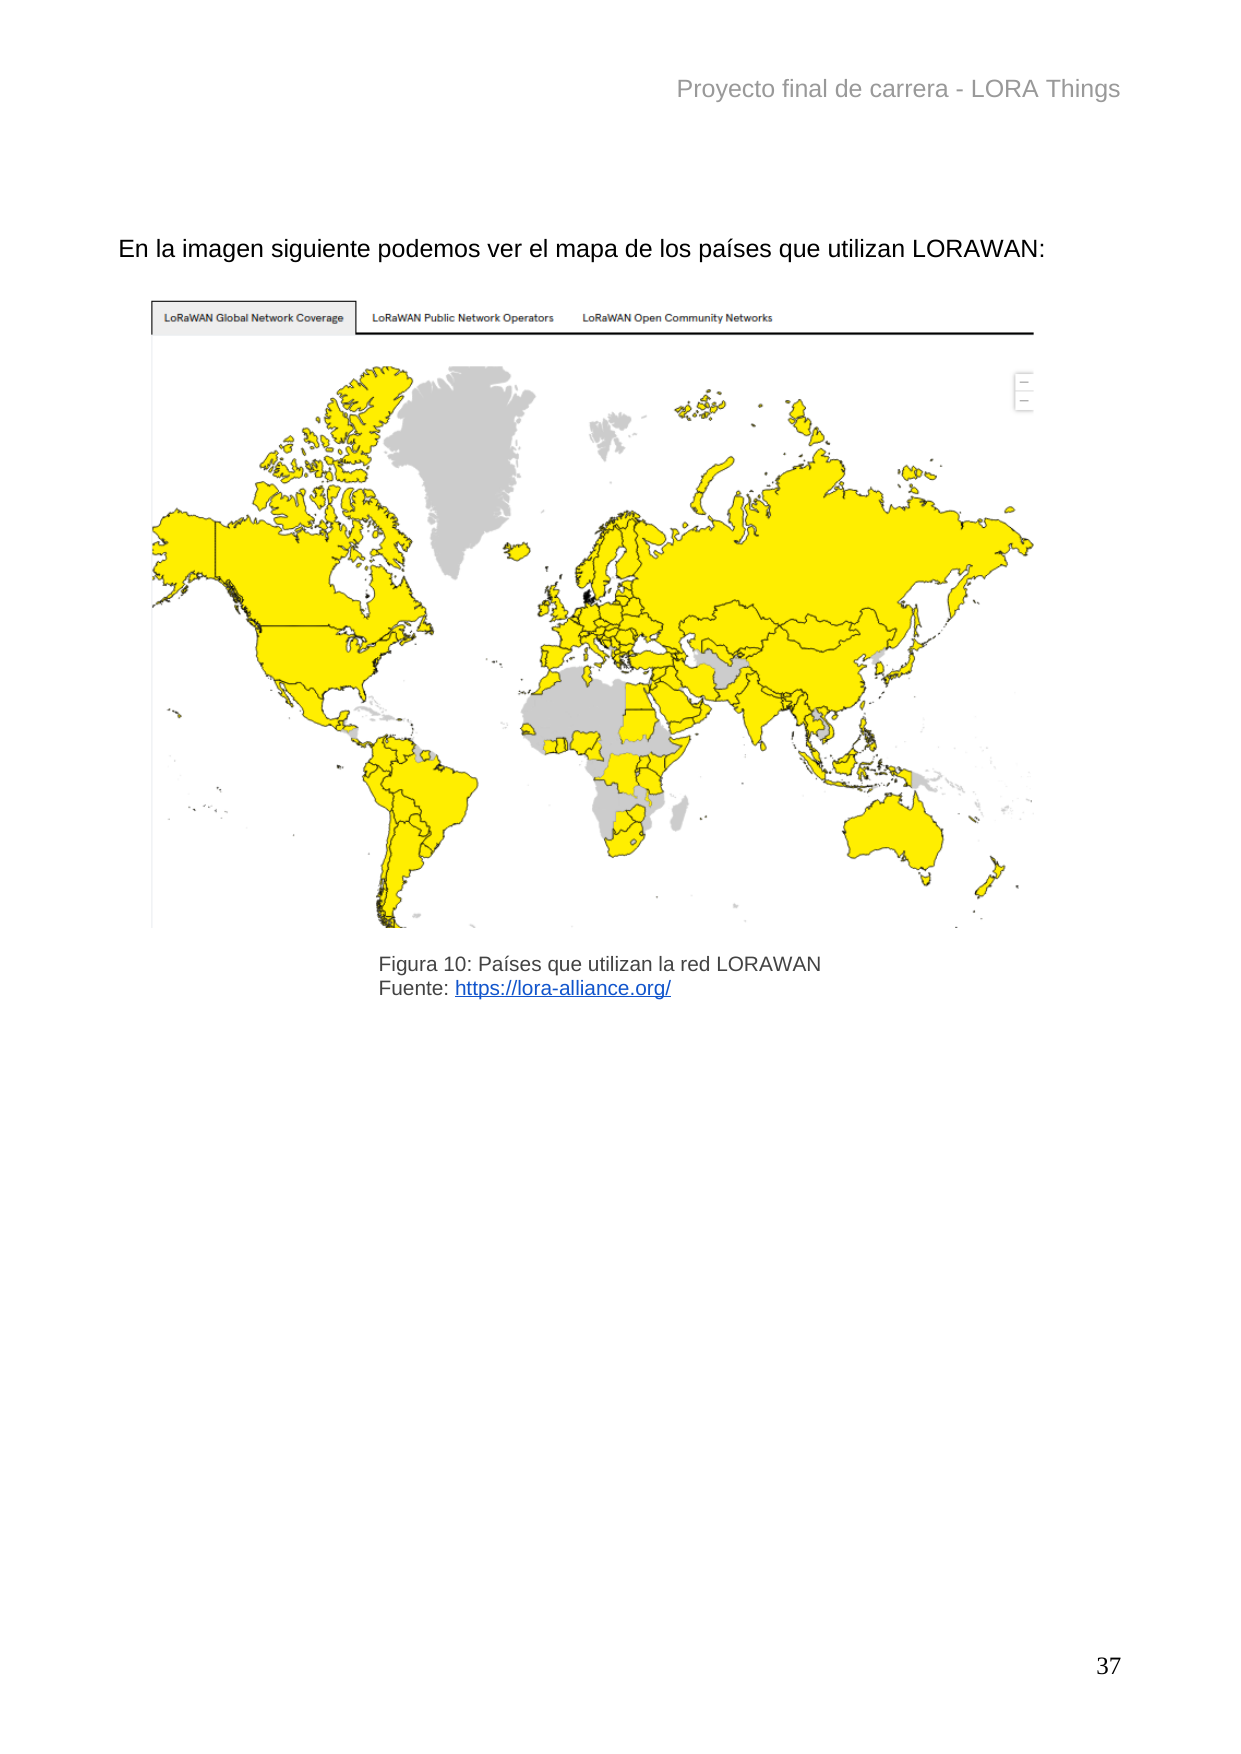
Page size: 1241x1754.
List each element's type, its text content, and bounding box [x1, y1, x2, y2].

text Figura 10: Países que utilizan la red LORAWAN [298, 951, 1121, 975]
text Fuente: https://lora-alliance.org/ [148, 975, 1121, 999]
text En la imagen siguiente podemos ver el mapa de los países que utilizan LORAWAN: [118, 234, 1121, 263]
picture [147, 291, 1034, 928]
